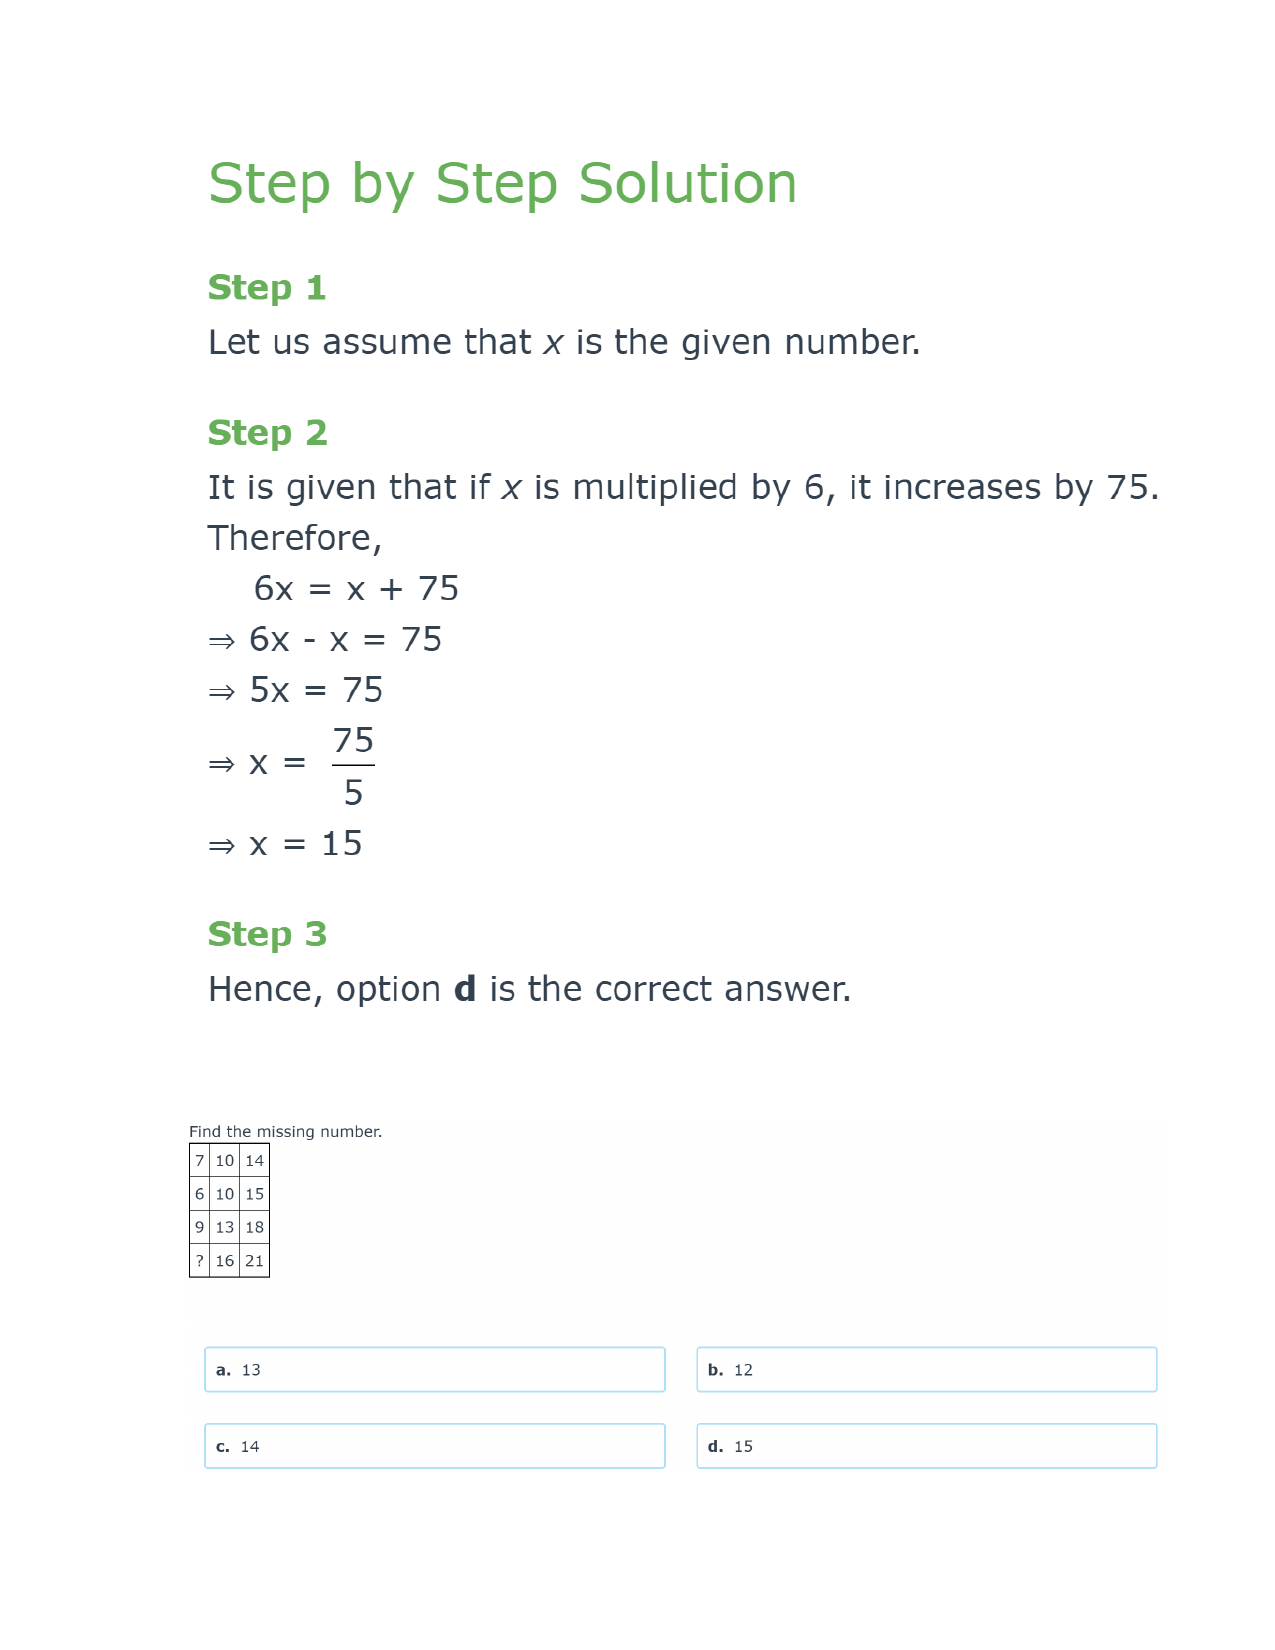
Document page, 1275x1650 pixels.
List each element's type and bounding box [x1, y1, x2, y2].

picture [187, 150, 1163, 1020]
picture [187, 1120, 1163, 1472]
